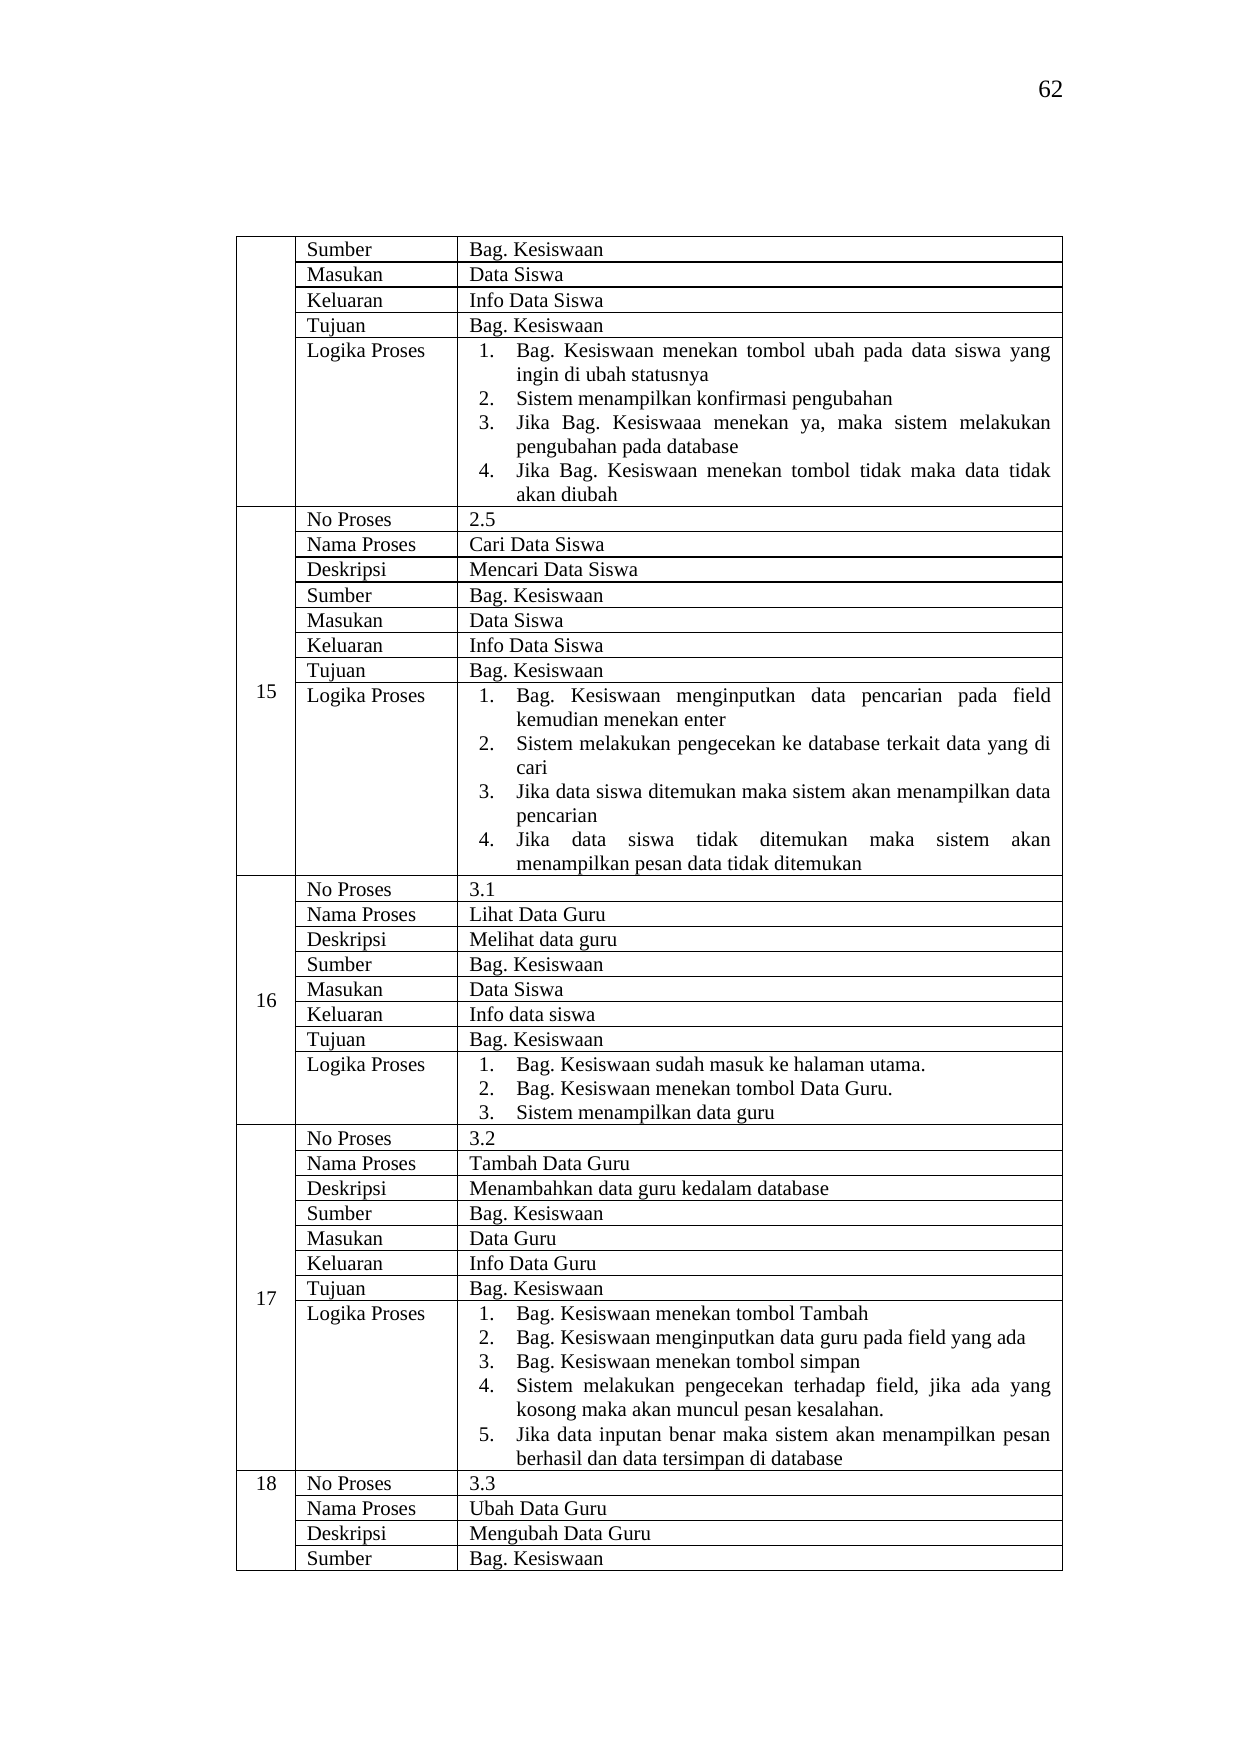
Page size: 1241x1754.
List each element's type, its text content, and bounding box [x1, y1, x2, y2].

table_cell Bag. Kesiswaan [458, 1546, 1062, 1570]
table_cell Info Data Siswa [458, 288, 1062, 312]
table_cell Info Data Guru [458, 1251, 1062, 1275]
table_cell 18 [237, 1471, 295, 1570]
table_cell Mengubah Data Guru [458, 1521, 1062, 1545]
table_cell Tujuan [296, 1276, 457, 1300]
table_cell Lihat Data Guru [458, 902, 1062, 926]
table_cell Deskripsi [296, 1521, 457, 1545]
table_cell Tujuan [296, 658, 457, 682]
table_cell Melihat data guru [458, 927, 1062, 951]
table_cell Cari Data Siswa [458, 532, 1062, 556]
table_cell Data Siswa [458, 608, 1062, 632]
table_cell Sumber [296, 1546, 457, 1570]
table_cell Bag. Kesiswaan [458, 313, 1062, 337]
table_cell Data Guru [458, 1226, 1062, 1250]
table_cell Bag. Kesiswaan menekan tombol ubah pada data siswa yang ingin di ubah statusnya Sistem menampilkan konfirmasi pengubahan Jika Bag. Kesiswaaa menekan ya, maka sistem melakukan pengubahan pada database Jika Bag. Kesiswaan menekan tombol tidak maka data tidak akan diubah [458, 338, 1062, 506]
table_cell Bag. Kesiswaan [458, 1027, 1062, 1051]
table_cell Sumber [296, 952, 457, 976]
table_cell 15 [237, 507, 295, 875]
table_cell Bag. Kesiswaan [458, 952, 1062, 976]
table_cell Keluaran [296, 1251, 457, 1275]
table_cell No Proses [296, 1471, 457, 1495]
table_cell Nama Proses [296, 1496, 457, 1520]
table_cell Deskripsi [296, 1176, 457, 1200]
table_cell 16 [237, 876, 295, 1124]
table_cell Nama Proses [296, 1151, 457, 1174]
table_cell Data Siswa [458, 977, 1062, 1001]
table_cell Bag. Kesiswaan menginputkan data pencarian pada field kemudian menekan enter Sistem melakukan pengecekan ke database terkait data yang di cari Jika data siswa ditemukan maka sistem akan menampilkan data pencarian Jika data siswa tidak ditemukan maka sistem akan menampilkan pesan data tidak ditemukan [458, 683, 1062, 875]
table_cell Keluaran [296, 1002, 457, 1026]
table_cell 2.5 [458, 507, 1062, 531]
table_cell Menambahkan data guru kedalam database [458, 1176, 1062, 1200]
table_cell Masukan [296, 1226, 457, 1250]
table_cell No Proses [296, 876, 457, 901]
table_cell Keluaran [296, 633, 457, 657]
table_cell Sumber [296, 1201, 457, 1225]
table_cell Masukan [296, 263, 457, 286]
table_cell 3.1 [458, 876, 1062, 901]
table_cell Data Siswa [458, 263, 1062, 286]
table_cell Deskripsi [296, 558, 457, 581]
table_cell No Proses [296, 1125, 457, 1149]
table_cell No Proses [296, 507, 457, 531]
table_cell Logika Proses [296, 683, 457, 875]
table_cell Info Data Siswa [458, 633, 1062, 657]
table_cell Bag. Kesiswaan [458, 1201, 1062, 1225]
table_cell 3.3 [458, 1471, 1062, 1495]
table_cell Deskripsi [296, 927, 457, 951]
table_cell Bag. Kesiswaan sudah masuk ke halaman utama. Bag. Kesiswaan menekan tombol Data Guru. Sistem menampilkan data guru [458, 1052, 1062, 1124]
table_cell Sumber [296, 583, 457, 607]
table_cell Bag. Kesiswaan menekan tombol Tambah Bag. Kesiswaan menginputkan data guru pada field yang ada Bag. Kesiswaan menekan tombol simpan Sistem melakukan pengecekan terhadap field, jika ada yang kosong maka akan muncul pesan kesalahan. Jika data inputan benar maka sistem akan menampilkan pesan berhasil dan data tersimpan di database [458, 1301, 1062, 1469]
table_cell Mencari Data Siswa [458, 558, 1062, 581]
table_cell 3.2 [458, 1125, 1062, 1149]
table_cell Ubah Data Guru [458, 1496, 1062, 1520]
table_cell Logika Proses [296, 1052, 457, 1124]
table_cell 17 [237, 1125, 295, 1469]
table_cell Masukan [296, 977, 457, 1001]
table_cell Nama Proses [296, 532, 457, 556]
table_cell Bag. Kesiswaan [458, 583, 1062, 607]
table_cell Logika Proses [296, 338, 457, 506]
table_cell Bag. Kesiswaan [458, 1276, 1062, 1300]
table_cell Bag. Kesiswaan [458, 658, 1062, 682]
table_cell Keluaran [296, 288, 457, 312]
table_cell Tujuan [296, 313, 457, 337]
table_cell Nama Proses [296, 902, 457, 926]
table_cell Masukan [296, 608, 457, 632]
table_cell Logika Proses [296, 1301, 457, 1469]
table_cell Tujuan [296, 1027, 457, 1051]
table_cell Sumber [296, 237, 457, 261]
table_cell Tambah Data Guru [458, 1151, 1062, 1174]
table_cell Bag. Kesiswaan [458, 237, 1062, 261]
table_cell Info data siswa [458, 1002, 1062, 1026]
